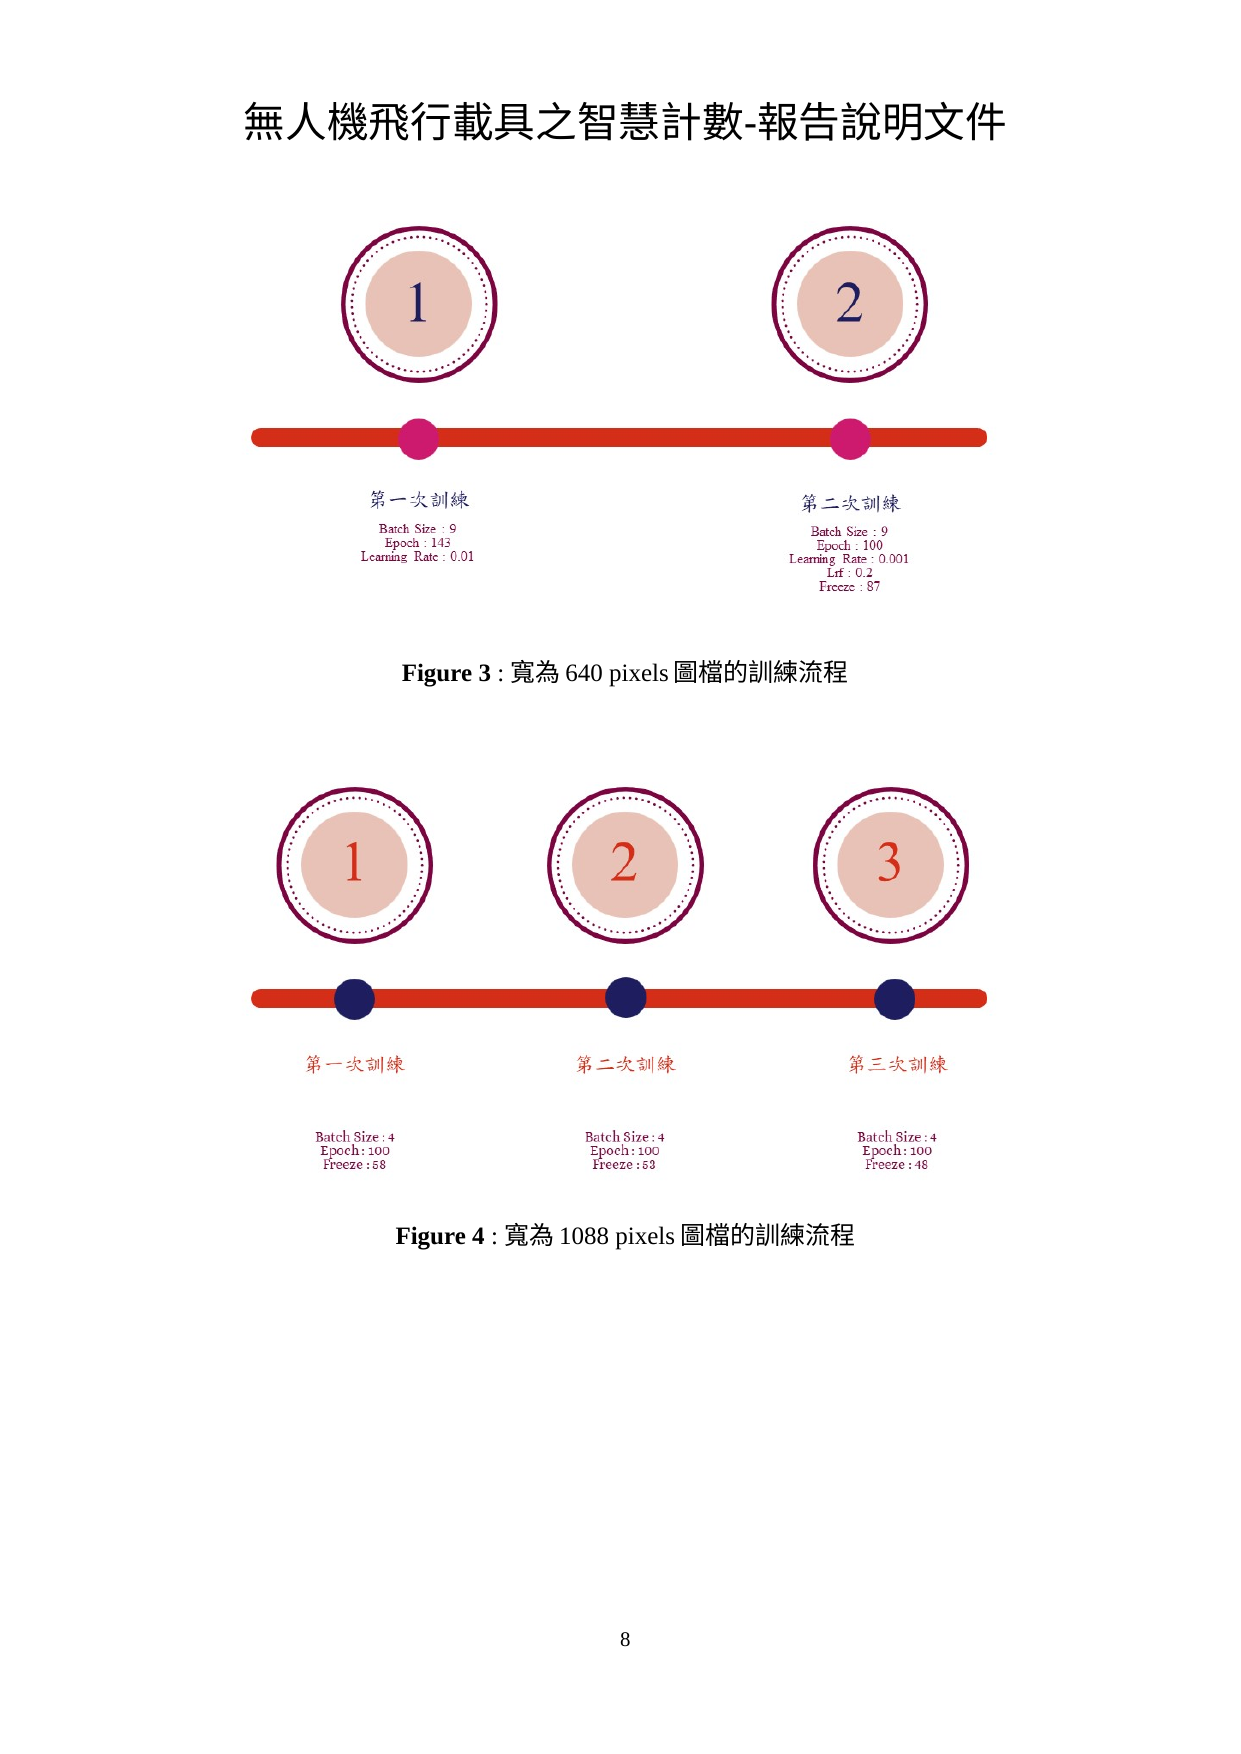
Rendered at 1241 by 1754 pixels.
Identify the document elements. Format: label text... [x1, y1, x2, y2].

text Figure 4 : 寬為1088 pixels圖檔的訓練流程 [187, 1214, 1063, 1252]
picture [187, 164, 1063, 637]
text Figure 3 : 寬為640 pixels圖檔的訓練流程 [187, 652, 1063, 689]
picture [187, 727, 1063, 1214]
